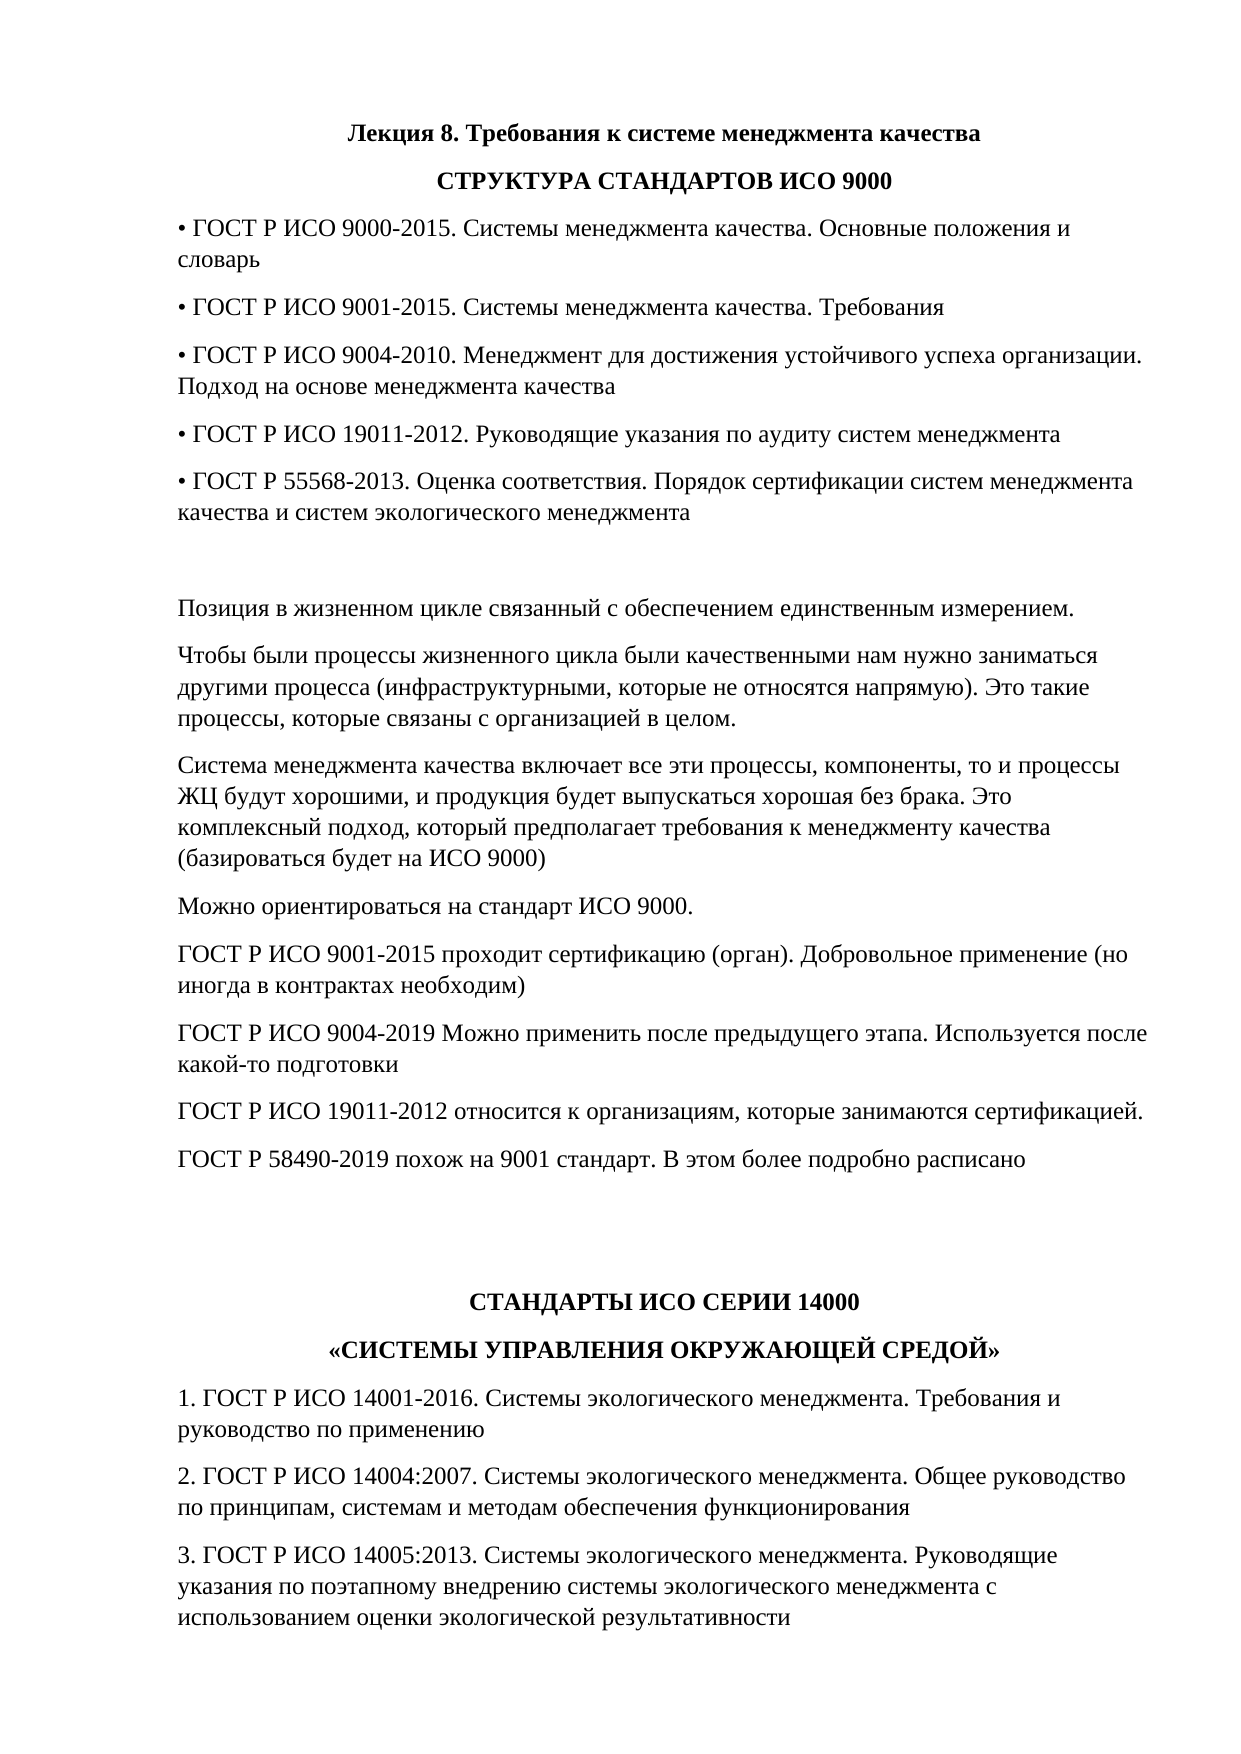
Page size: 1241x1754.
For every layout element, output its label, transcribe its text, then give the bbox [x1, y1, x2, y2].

text • ГОСТ Р ИСО 9000-2015. Системы менеджмента качества. Основные положения и словарь [177, 213, 1152, 273]
text ГОСТ Р ИСО 19011-2012 относится к организациям, которые занимаются сертификацией. [177, 1096, 1152, 1125]
text «СИСТЕМЫ УПРАВЛЕНИЯ ОКРУЖАЮЩЕЙ СРЕДОЙ» [177, 1335, 1152, 1364]
text ГОСТ Р 58490-2019 похож на 9001 стандарт. В этом более подробно расписано [177, 1144, 1152, 1173]
text Система менеджмента качества включает все эти процессы, компоненты, то и процессы ЖЦ будут хорошими, и продукция будет выпускаться хорошая без брака. Это комплексный подход, который предполагает требования к менеджменту качества (базироваться будет на ИСО 9000) [177, 750, 1152, 872]
text • ГОСТ Р 55568-2013. Оценка соответствия. Порядок сертификации систем менеджмента качества и систем экологического менеджмента [177, 466, 1152, 526]
text ГОСТ Р ИСО 9001-2015 проходит сертификацию (орган). Добровольное применение (но иногда в контрактах необходим) [177, 939, 1152, 999]
text 1. ГОСТ Р ИСО 14001-2016. Системы экологического менеджмента. Требования и руководство по применению [177, 1383, 1152, 1442]
text Позиция в жизненном цикле связанный с обеспечением единственным измерением. [177, 593, 1152, 622]
text • ГОСТ Р ИСО 19011-2012. Руководящие указания по аудиту систем менеджмента [177, 419, 1152, 447]
text СТРУКТУРА СТАНДАРТОВ ИСО 9000 [177, 166, 1152, 194]
text Можно ориентироваться на стандарт ИСО 9000. [177, 891, 1152, 920]
text • ГОСТ Р ИСО 9001-2015. Системы менеджмента качества. Требования [177, 292, 1152, 321]
text Чтобы были процессы жизненного цикла были качественными нам нужно заниматься другими процесса (инфраструктурными, которые не относятся напрямую). Это такие процессы, которые связаны с организацией в целом. [177, 641, 1152, 731]
text ГОСТ Р ИСО 9004-2019 Можно применить после предыдущего этапа. Используется после какой-то подготовки [177, 1018, 1152, 1077]
text • ГОСТ Р ИСО 9004-2010. Менеджмент для достижения устойчивого успеха организации. Подход на основе менеджмента качества [177, 340, 1152, 400]
text СТАНДАРТЫ ИСО СЕРИИ 14000 [177, 1287, 1152, 1316]
text 2. ГОСТ Р ИСО 14004:2007. Системы экологического менеджмента. Общее руководство по принципам, системам и методам обеспечения функционирования [177, 1461, 1152, 1521]
text Лекция 8. Требования к системе менеджмента качества [177, 118, 1152, 147]
text 3. ГОСТ Р ИСО 14005:2013. Системы экологического менеджмента. Руководящие указания по поэтапному внедрению системы экологического менеджмента с использованием оценки экологической результативности [177, 1540, 1152, 1631]
